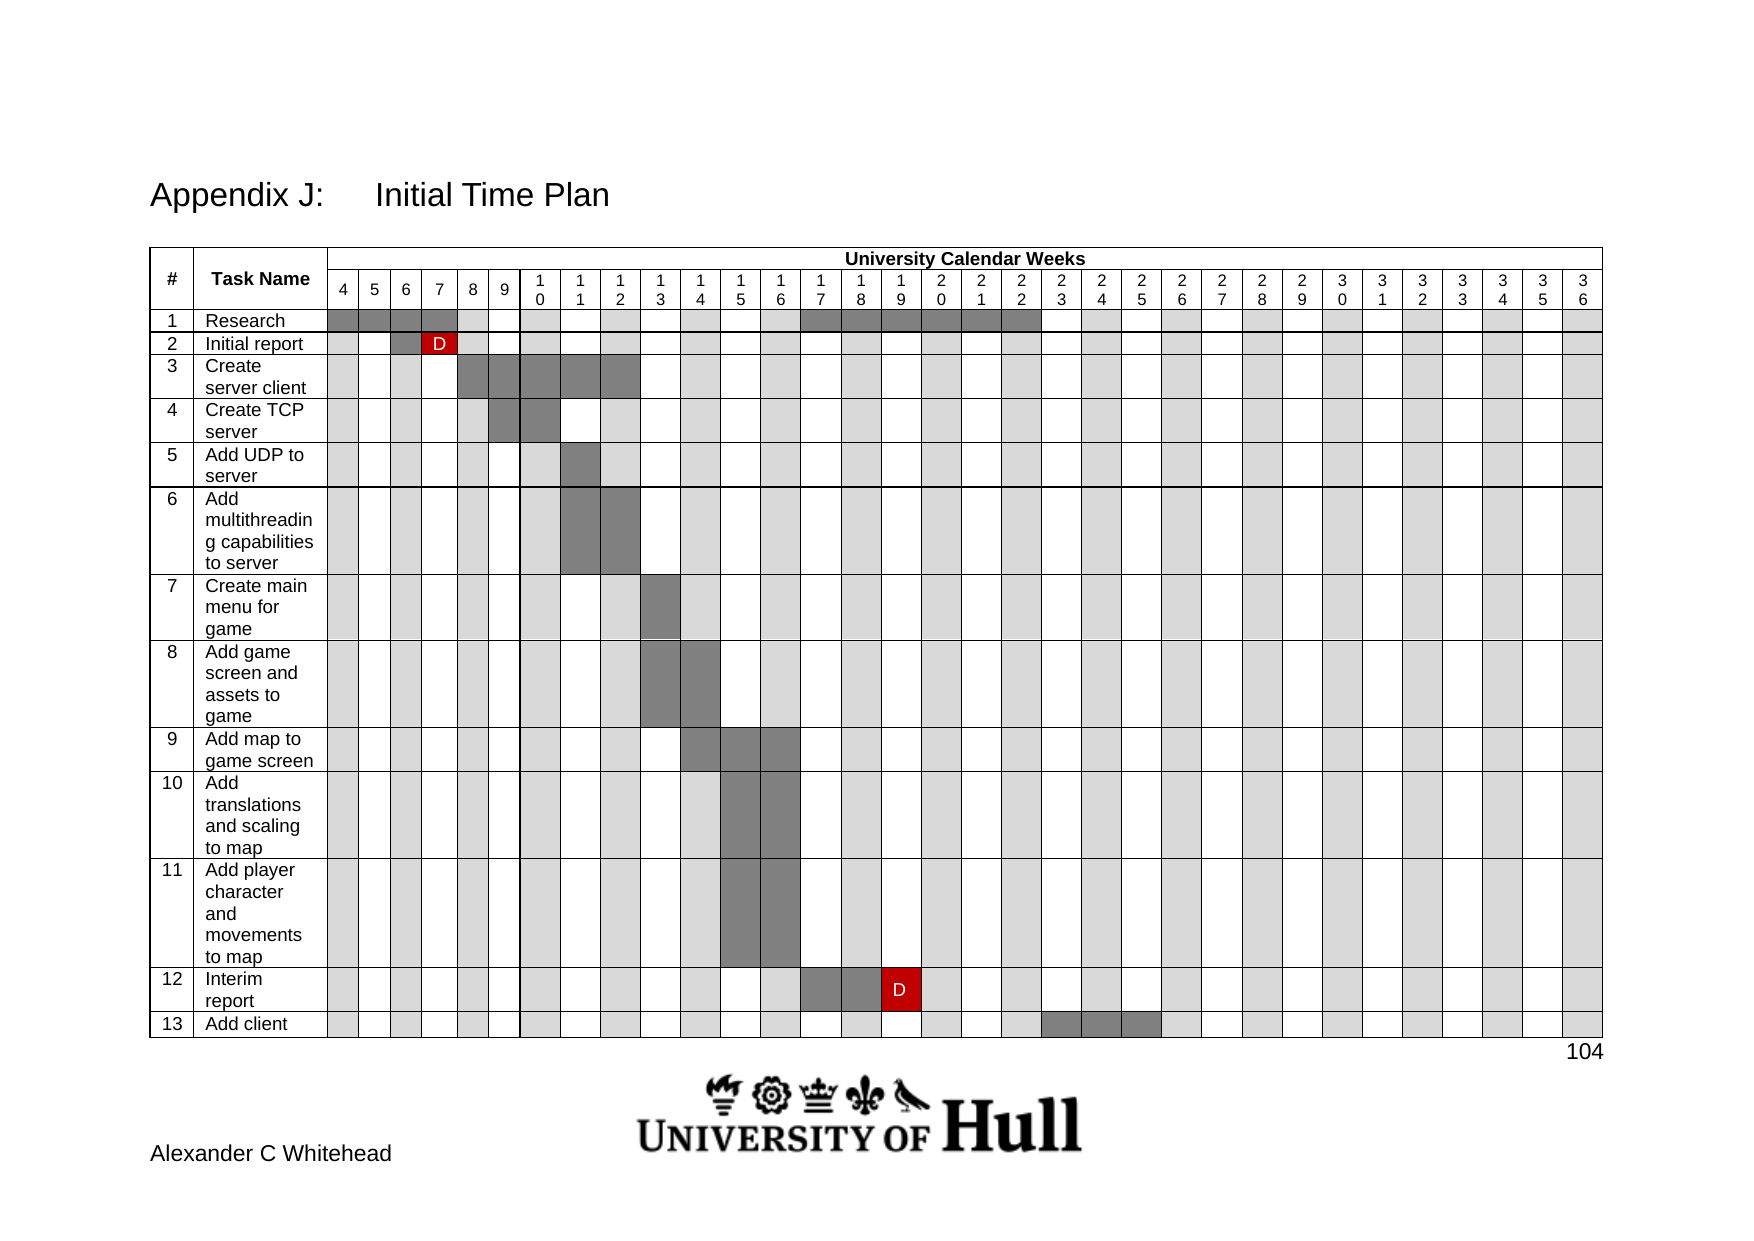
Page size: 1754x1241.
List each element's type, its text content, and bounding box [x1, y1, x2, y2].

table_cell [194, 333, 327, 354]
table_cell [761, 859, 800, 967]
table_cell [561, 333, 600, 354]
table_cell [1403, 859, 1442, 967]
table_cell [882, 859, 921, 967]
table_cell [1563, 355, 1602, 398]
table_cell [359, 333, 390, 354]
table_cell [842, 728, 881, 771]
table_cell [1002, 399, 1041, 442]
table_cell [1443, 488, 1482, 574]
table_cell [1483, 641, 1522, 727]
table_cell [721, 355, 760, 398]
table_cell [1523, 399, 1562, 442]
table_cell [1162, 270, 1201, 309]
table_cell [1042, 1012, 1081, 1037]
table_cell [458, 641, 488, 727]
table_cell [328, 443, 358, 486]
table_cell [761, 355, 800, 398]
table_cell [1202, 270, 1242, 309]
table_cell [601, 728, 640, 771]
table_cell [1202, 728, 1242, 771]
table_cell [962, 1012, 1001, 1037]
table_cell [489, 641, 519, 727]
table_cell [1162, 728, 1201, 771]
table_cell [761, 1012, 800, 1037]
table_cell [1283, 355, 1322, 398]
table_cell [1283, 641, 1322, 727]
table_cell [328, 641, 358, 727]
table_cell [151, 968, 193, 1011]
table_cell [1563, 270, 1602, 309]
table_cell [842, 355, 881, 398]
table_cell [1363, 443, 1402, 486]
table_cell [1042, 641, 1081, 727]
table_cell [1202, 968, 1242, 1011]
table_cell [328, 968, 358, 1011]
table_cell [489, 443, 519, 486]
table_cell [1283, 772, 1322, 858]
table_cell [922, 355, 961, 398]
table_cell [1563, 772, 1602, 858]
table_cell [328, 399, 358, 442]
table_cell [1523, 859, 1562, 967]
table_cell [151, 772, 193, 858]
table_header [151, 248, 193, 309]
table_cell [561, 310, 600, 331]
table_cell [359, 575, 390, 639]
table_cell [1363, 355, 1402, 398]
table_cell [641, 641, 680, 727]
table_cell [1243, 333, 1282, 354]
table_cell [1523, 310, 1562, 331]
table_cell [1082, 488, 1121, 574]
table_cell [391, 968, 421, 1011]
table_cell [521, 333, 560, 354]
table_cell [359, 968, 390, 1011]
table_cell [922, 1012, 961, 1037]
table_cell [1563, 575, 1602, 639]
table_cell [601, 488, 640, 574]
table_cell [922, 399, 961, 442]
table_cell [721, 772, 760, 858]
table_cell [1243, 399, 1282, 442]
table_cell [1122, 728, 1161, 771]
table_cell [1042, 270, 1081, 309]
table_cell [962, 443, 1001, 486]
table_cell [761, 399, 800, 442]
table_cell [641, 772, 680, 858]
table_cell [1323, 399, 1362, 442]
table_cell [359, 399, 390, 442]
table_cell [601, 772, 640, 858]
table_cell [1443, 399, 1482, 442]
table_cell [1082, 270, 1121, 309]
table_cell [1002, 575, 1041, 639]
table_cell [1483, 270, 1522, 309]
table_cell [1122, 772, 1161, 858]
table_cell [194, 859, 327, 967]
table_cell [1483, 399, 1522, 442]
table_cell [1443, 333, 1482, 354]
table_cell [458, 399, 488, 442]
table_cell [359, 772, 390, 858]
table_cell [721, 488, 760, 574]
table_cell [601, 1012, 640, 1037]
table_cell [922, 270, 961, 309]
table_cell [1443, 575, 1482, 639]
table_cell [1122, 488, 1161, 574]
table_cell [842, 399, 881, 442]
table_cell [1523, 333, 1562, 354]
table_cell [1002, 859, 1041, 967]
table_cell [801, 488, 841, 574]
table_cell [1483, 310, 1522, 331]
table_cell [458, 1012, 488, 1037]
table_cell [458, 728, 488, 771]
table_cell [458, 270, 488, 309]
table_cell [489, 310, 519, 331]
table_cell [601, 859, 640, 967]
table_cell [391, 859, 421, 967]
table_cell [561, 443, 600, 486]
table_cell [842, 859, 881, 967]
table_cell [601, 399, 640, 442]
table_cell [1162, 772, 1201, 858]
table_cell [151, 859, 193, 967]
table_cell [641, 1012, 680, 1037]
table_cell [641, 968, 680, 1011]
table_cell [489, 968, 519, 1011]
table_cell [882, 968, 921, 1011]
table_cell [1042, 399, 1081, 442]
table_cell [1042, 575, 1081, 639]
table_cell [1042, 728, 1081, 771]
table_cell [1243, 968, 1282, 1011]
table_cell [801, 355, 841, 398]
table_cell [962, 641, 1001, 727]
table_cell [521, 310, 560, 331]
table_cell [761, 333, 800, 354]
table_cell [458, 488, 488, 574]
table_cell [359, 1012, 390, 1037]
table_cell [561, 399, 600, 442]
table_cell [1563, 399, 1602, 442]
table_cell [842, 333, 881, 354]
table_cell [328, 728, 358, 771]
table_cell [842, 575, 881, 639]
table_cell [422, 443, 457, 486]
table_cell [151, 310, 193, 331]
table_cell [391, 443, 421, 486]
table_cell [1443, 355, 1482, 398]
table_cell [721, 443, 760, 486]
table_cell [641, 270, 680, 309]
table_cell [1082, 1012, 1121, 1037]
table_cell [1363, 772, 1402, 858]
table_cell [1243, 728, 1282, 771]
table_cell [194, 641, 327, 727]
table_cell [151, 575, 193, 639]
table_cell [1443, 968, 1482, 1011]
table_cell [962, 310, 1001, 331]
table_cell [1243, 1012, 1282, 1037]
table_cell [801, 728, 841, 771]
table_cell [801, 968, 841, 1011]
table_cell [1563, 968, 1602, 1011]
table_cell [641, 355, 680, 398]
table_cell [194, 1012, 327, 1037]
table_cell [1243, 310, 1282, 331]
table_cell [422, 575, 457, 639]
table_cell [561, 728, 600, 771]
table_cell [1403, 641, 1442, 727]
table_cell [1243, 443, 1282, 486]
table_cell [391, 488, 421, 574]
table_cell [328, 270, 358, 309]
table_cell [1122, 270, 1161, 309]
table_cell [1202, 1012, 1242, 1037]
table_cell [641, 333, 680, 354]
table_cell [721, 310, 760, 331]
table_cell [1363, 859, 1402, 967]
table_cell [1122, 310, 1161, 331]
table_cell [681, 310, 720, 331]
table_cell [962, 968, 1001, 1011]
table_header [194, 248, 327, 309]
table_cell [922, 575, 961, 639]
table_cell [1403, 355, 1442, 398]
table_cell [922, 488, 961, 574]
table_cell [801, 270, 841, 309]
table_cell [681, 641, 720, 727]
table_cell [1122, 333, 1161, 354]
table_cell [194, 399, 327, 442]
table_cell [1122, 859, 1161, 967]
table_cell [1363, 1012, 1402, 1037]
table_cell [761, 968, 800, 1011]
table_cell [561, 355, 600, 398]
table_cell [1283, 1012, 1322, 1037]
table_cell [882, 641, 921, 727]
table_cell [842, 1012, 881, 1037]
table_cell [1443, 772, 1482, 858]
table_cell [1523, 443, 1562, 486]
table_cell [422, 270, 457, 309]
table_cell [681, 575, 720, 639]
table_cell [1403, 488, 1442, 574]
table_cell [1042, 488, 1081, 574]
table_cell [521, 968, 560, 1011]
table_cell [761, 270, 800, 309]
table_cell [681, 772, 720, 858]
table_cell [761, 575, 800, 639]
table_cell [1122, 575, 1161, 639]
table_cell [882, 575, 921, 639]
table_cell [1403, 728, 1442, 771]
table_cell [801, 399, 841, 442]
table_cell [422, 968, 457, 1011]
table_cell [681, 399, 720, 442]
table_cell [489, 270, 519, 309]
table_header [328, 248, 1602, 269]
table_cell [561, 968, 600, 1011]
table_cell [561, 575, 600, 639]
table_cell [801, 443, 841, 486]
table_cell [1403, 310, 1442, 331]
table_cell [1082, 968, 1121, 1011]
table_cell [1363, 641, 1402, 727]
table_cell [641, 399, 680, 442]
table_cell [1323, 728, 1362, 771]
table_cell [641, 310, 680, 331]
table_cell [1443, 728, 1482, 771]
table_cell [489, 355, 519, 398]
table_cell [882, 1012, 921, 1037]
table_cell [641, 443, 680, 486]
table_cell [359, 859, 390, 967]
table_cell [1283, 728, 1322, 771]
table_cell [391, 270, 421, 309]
subtitle Initial Time Plan [150, 175, 1604, 213]
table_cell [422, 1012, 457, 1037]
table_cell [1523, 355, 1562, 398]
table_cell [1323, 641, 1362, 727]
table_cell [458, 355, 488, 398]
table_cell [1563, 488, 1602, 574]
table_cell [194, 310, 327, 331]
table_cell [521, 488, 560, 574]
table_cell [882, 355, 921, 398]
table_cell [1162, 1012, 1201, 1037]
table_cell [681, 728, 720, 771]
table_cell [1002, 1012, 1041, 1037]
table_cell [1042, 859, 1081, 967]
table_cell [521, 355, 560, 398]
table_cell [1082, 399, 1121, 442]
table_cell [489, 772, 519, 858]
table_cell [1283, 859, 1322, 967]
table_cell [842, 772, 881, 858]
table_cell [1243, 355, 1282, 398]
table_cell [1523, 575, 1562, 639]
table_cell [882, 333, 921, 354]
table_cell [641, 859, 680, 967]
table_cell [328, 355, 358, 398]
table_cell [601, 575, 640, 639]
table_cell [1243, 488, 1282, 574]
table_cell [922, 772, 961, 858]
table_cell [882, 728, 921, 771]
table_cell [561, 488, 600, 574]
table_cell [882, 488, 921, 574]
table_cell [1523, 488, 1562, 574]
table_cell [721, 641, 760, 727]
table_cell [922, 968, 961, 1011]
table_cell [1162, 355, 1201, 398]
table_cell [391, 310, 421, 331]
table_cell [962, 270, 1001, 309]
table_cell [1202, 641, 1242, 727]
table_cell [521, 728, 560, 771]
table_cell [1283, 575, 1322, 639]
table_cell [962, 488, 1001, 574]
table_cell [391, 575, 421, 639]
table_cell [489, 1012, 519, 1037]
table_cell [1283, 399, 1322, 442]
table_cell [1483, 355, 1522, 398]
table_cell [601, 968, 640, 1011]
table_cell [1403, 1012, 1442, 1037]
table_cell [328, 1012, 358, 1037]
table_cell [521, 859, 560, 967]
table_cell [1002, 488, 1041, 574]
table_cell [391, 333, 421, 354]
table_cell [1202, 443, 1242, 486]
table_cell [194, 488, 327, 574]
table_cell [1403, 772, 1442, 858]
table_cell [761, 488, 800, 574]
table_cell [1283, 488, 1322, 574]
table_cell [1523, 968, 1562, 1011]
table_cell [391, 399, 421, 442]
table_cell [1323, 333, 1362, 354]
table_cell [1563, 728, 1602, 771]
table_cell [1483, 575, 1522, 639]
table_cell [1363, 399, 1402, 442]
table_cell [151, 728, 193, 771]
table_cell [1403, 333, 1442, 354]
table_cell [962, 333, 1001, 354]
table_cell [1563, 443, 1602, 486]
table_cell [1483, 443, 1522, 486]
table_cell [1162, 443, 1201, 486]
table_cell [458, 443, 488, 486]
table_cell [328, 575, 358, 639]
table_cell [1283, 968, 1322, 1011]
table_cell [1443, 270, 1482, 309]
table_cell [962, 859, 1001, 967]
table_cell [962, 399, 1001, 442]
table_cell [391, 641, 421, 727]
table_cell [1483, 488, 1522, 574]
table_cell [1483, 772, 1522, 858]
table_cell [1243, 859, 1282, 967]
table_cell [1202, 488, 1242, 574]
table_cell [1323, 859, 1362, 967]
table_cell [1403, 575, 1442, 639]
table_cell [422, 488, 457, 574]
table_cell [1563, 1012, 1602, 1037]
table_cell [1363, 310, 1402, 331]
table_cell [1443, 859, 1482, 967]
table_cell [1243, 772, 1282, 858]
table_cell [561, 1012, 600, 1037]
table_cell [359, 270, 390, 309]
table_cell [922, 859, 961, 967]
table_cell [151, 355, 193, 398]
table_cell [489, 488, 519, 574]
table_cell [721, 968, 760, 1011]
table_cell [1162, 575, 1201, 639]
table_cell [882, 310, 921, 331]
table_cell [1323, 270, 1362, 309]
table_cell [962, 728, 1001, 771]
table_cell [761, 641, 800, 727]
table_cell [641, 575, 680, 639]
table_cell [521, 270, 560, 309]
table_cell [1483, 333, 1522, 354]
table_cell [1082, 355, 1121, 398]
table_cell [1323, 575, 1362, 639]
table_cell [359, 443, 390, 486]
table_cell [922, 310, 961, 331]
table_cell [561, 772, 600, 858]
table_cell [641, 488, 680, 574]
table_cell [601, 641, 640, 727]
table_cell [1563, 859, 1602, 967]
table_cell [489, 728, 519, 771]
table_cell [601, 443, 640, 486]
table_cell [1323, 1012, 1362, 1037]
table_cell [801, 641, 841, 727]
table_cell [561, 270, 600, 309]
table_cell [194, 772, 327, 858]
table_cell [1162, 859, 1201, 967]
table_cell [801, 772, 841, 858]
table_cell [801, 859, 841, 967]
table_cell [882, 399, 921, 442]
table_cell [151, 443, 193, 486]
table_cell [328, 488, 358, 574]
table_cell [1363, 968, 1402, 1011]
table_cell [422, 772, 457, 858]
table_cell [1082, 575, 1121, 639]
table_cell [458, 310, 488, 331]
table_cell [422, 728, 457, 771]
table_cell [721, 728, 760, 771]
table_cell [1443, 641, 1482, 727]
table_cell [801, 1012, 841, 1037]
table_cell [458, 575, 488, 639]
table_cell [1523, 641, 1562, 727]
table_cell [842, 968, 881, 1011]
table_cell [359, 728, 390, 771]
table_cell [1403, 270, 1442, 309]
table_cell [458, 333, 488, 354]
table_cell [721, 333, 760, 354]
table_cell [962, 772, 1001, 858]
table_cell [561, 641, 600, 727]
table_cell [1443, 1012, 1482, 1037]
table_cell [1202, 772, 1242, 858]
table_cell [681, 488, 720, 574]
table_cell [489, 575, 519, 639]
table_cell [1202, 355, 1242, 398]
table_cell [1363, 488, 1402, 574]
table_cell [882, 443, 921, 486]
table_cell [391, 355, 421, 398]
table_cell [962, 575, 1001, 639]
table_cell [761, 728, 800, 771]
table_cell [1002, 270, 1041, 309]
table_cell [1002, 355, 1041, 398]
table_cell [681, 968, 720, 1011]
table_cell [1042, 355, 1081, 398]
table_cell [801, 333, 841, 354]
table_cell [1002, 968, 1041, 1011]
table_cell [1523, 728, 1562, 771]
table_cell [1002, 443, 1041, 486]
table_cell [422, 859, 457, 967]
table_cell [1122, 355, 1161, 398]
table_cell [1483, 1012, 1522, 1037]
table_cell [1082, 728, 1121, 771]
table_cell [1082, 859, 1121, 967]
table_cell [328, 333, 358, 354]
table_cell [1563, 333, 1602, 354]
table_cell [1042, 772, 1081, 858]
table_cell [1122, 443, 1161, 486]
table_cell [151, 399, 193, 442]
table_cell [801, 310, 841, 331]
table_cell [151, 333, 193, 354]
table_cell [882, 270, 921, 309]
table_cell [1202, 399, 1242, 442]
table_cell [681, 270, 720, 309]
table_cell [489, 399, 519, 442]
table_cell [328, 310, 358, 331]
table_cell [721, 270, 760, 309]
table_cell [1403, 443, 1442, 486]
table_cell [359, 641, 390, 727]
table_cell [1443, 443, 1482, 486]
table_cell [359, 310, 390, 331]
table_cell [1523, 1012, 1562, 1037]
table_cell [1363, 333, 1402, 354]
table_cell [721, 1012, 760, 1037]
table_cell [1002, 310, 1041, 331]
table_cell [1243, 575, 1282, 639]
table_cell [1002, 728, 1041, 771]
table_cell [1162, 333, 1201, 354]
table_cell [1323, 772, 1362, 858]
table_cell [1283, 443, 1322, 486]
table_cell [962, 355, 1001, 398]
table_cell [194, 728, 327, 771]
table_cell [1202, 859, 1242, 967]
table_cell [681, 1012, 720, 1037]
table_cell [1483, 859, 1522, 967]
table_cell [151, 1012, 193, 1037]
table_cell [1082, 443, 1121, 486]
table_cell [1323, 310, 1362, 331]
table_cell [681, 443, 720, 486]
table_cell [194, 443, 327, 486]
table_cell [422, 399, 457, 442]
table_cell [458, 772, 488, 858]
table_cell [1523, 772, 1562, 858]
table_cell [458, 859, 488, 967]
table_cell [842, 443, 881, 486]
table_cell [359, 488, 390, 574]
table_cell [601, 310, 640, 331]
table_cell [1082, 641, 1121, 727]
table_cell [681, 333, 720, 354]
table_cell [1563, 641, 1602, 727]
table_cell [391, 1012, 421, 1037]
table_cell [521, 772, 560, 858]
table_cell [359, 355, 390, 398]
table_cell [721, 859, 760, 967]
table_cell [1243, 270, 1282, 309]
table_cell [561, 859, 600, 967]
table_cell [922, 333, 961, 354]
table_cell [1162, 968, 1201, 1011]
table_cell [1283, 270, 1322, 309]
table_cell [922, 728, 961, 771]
picture [630, 1064, 1091, 1162]
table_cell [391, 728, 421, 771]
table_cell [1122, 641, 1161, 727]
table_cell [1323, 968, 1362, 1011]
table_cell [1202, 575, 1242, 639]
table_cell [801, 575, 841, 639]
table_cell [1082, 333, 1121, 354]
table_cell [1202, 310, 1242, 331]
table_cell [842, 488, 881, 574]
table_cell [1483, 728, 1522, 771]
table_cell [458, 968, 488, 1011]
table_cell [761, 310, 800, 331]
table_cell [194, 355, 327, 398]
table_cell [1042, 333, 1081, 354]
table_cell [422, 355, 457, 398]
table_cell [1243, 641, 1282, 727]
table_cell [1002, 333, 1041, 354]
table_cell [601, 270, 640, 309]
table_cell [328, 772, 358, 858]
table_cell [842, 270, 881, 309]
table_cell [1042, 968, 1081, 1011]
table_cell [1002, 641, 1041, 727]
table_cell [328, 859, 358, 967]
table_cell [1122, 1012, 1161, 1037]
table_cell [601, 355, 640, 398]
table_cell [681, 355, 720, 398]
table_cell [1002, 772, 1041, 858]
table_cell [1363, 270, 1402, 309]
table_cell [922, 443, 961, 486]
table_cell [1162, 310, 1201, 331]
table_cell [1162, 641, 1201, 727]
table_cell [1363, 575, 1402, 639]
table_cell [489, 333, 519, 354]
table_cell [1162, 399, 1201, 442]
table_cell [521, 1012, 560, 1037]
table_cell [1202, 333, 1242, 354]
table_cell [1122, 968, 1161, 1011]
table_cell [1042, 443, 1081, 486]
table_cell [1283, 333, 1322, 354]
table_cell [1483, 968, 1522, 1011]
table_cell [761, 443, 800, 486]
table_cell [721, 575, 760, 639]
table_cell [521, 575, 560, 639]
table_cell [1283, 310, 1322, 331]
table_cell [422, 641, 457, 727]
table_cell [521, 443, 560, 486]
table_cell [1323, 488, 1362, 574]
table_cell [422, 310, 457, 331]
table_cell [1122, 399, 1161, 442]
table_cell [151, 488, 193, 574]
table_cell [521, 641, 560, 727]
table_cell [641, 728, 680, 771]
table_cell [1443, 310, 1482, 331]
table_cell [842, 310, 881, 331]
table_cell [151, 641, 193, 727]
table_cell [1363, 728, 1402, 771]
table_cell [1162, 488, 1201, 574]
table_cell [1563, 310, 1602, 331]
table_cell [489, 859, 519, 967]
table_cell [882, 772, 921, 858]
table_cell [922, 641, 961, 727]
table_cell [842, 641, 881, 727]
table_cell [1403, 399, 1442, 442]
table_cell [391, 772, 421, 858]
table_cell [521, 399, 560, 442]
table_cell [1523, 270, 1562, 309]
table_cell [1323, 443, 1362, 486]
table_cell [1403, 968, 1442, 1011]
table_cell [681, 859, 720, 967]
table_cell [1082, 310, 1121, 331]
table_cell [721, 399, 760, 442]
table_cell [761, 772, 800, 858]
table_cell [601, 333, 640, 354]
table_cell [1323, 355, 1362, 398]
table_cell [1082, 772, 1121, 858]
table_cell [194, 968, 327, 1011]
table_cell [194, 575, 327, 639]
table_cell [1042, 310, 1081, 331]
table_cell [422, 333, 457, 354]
